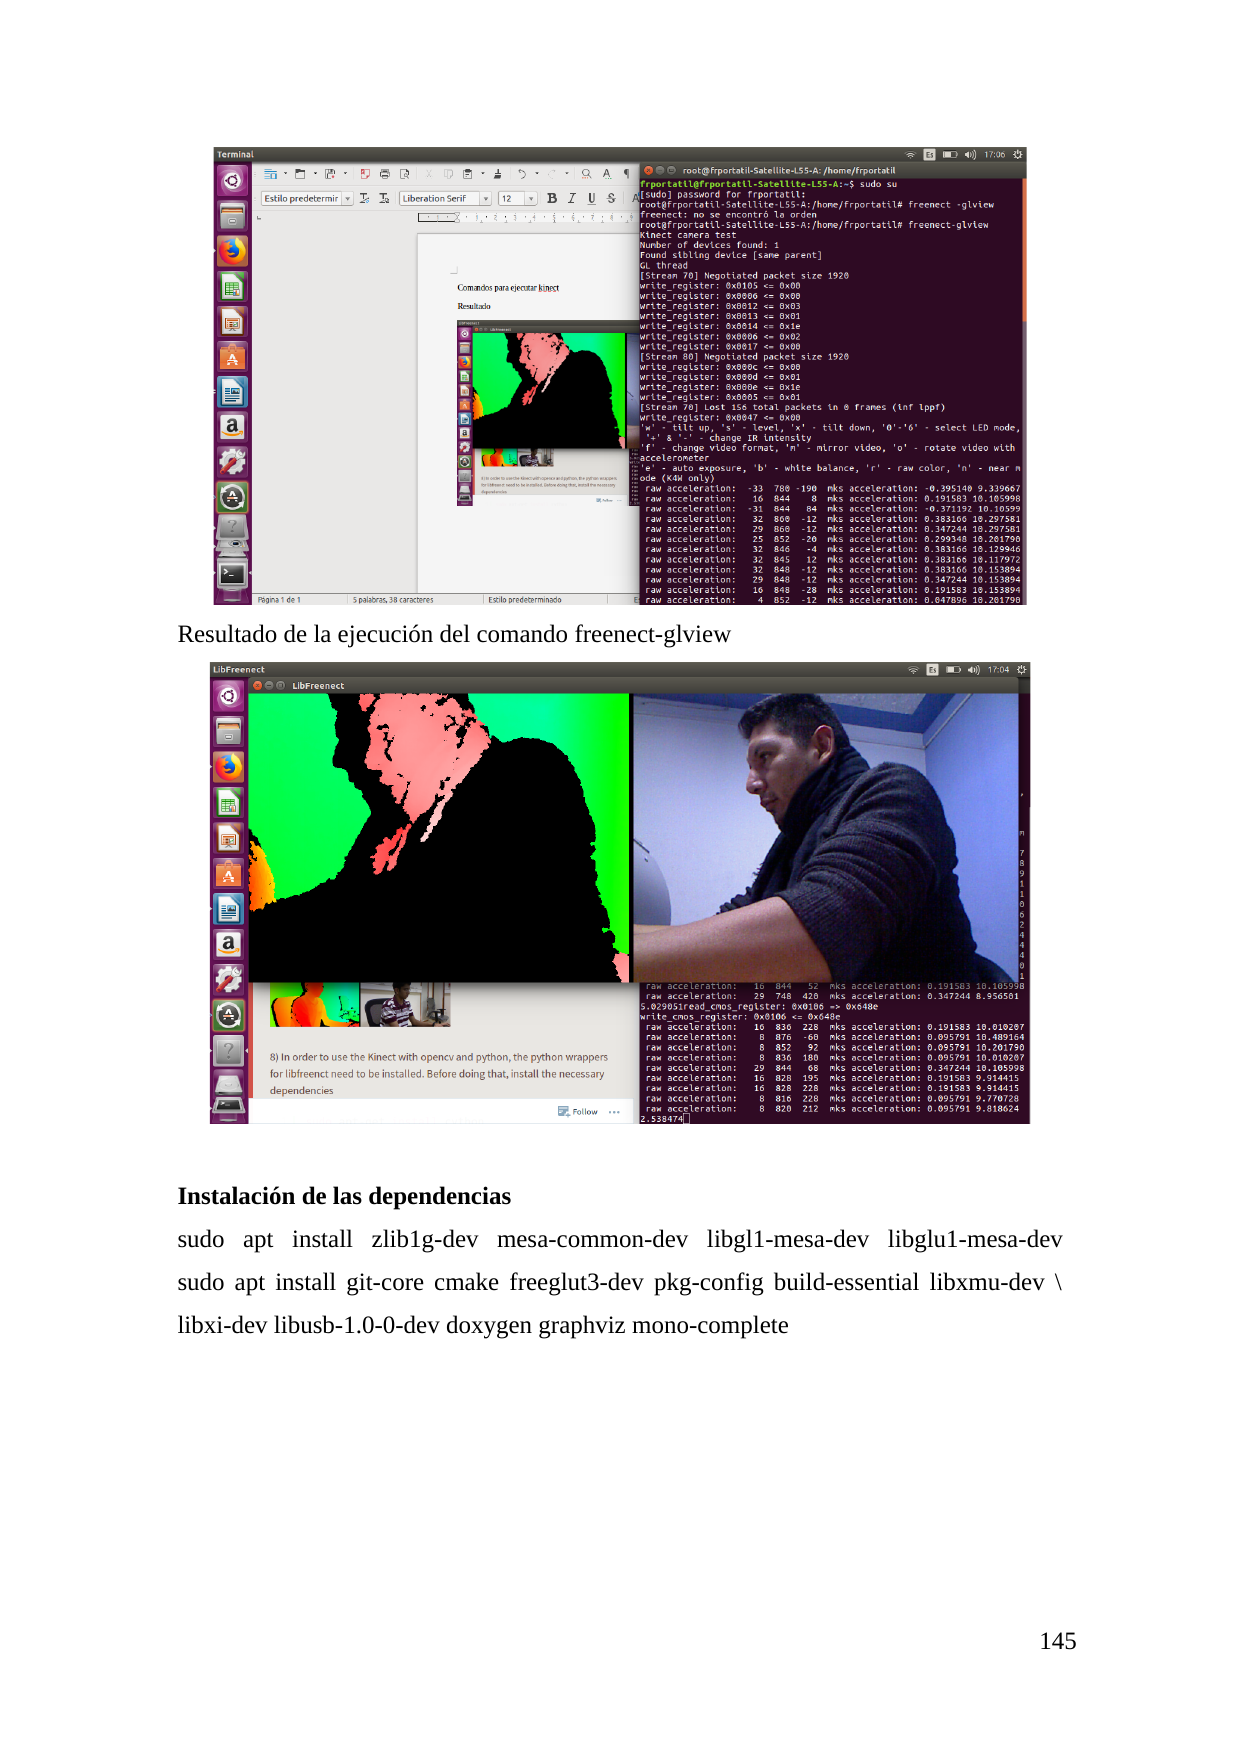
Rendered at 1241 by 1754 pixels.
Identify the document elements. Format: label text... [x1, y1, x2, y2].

text Instalación de las dependencias [177, 1181, 1063, 1210]
text Resultado de la ejecución del comando freenect-glview [177, 619, 1063, 648]
picture [213, 147, 1027, 605]
picture [209, 662, 1031, 1124]
text sudo apt install zlib1g-dev mesa-common-dev libgl1-mesa-dev libglu1-mesa-dev sudo apt install git-core cmake freeglut3-dev pkg-config build-essential libxmu-dev \ libxi-dev libusb-1.0-0-dev doxygen graphviz mono-complete [177, 1224, 1063, 1339]
